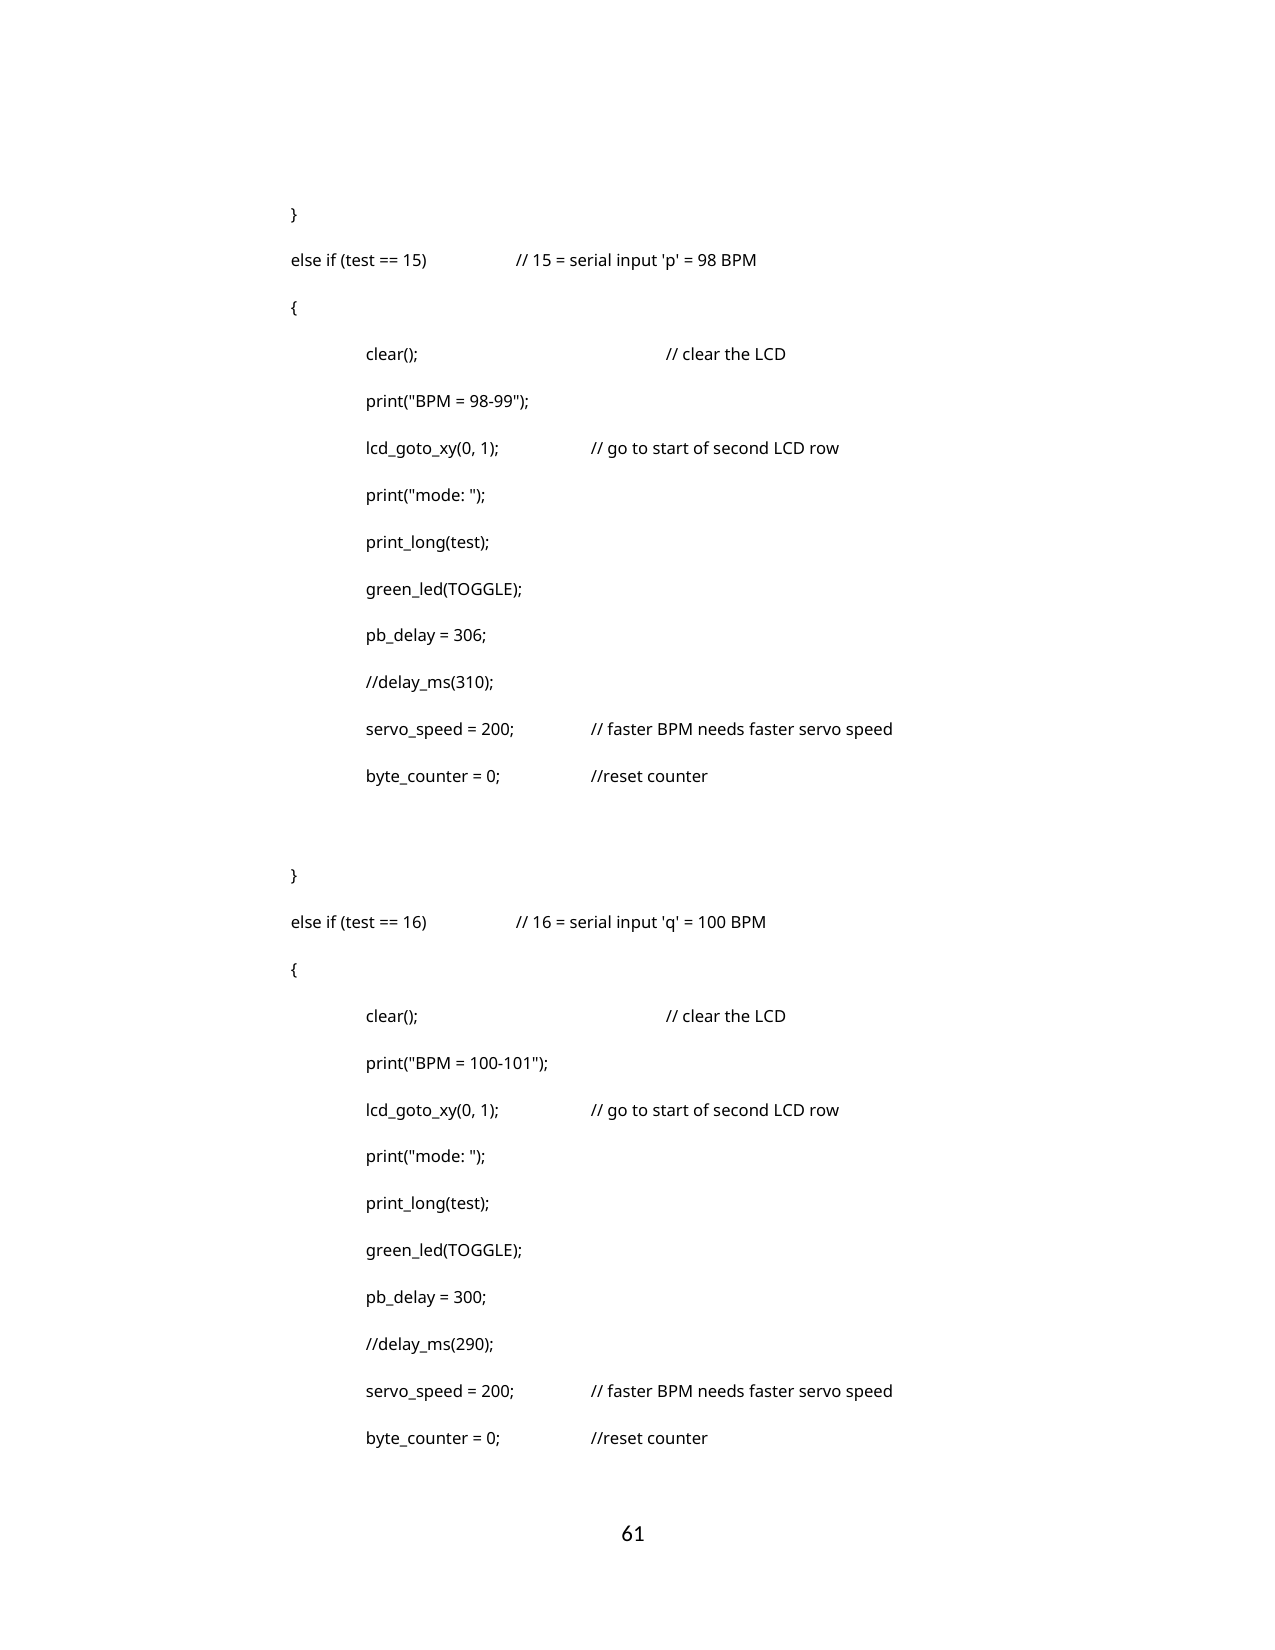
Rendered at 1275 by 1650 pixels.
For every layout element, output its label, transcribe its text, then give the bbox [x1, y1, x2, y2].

text //delay_ms(290); [141, 1332, 1125, 1355]
text servo_speed = 200; // faster BPM needs faster servo speed [141, 718, 1125, 741]
text } [141, 864, 1125, 886]
text lcd_goto_xy(0, 1); // go to start of second LCD row [141, 437, 1125, 459]
text print("mode: "); [141, 483, 1125, 506]
text clear(); // clear the LCD [141, 1004, 1125, 1027]
text } [141, 202, 1125, 225]
text lcd_goto_xy(0, 1); // go to start of second LCD row [141, 1098, 1125, 1121]
text print_long(test); [141, 530, 1125, 553]
text else if (test == 16) // 16 = serial input 'q' = 100 BPM [141, 911, 1125, 933]
text pb_delay = 306; [141, 624, 1125, 647]
text else if (test == 15) // 15 = serial input 'p' = 98 BPM [141, 249, 1125, 272]
text green_led(TOGGLE); [141, 1239, 1125, 1261]
text green_led(TOGGLE); [141, 577, 1125, 600]
text { [141, 296, 1125, 319]
text print("BPM = 100-101"); [141, 1051, 1125, 1074]
text pb_delay = 300; [141, 1286, 1125, 1308]
text //delay_ms(310); [141, 671, 1125, 694]
text clear(); // clear the LCD [141, 343, 1125, 366]
text print_long(test); [141, 1192, 1125, 1214]
text { [141, 957, 1125, 980]
text print("mode: "); [141, 1145, 1125, 1168]
text byte_counter = 0; //reset counter [141, 1426, 1125, 1449]
text servo_speed = 200; // faster BPM needs faster servo speed [141, 1379, 1125, 1402]
text print("BPM = 98-99"); [141, 390, 1125, 412]
text byte_counter = 0; //reset counter [141, 765, 1125, 787]
